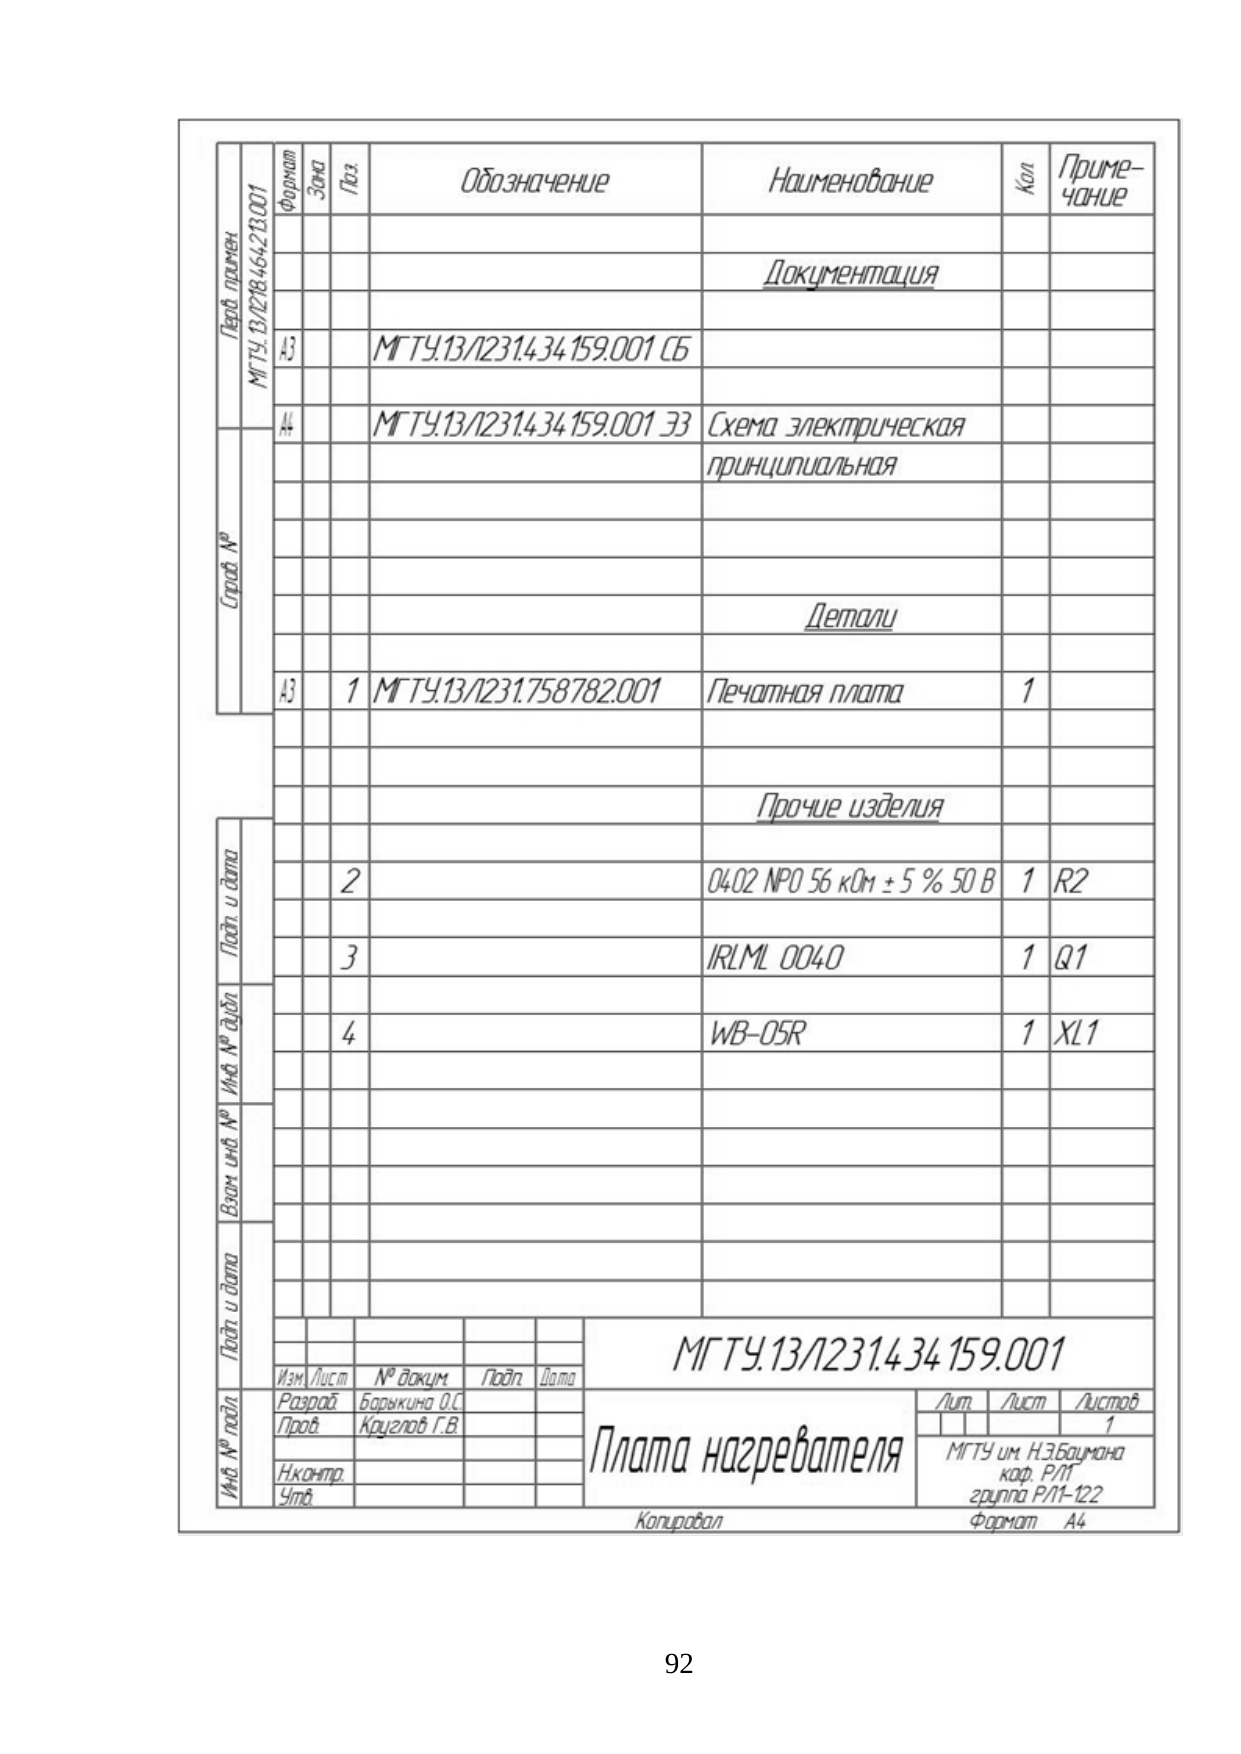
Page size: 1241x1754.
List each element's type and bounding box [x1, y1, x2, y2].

picture [177, 118, 1184, 1537]
